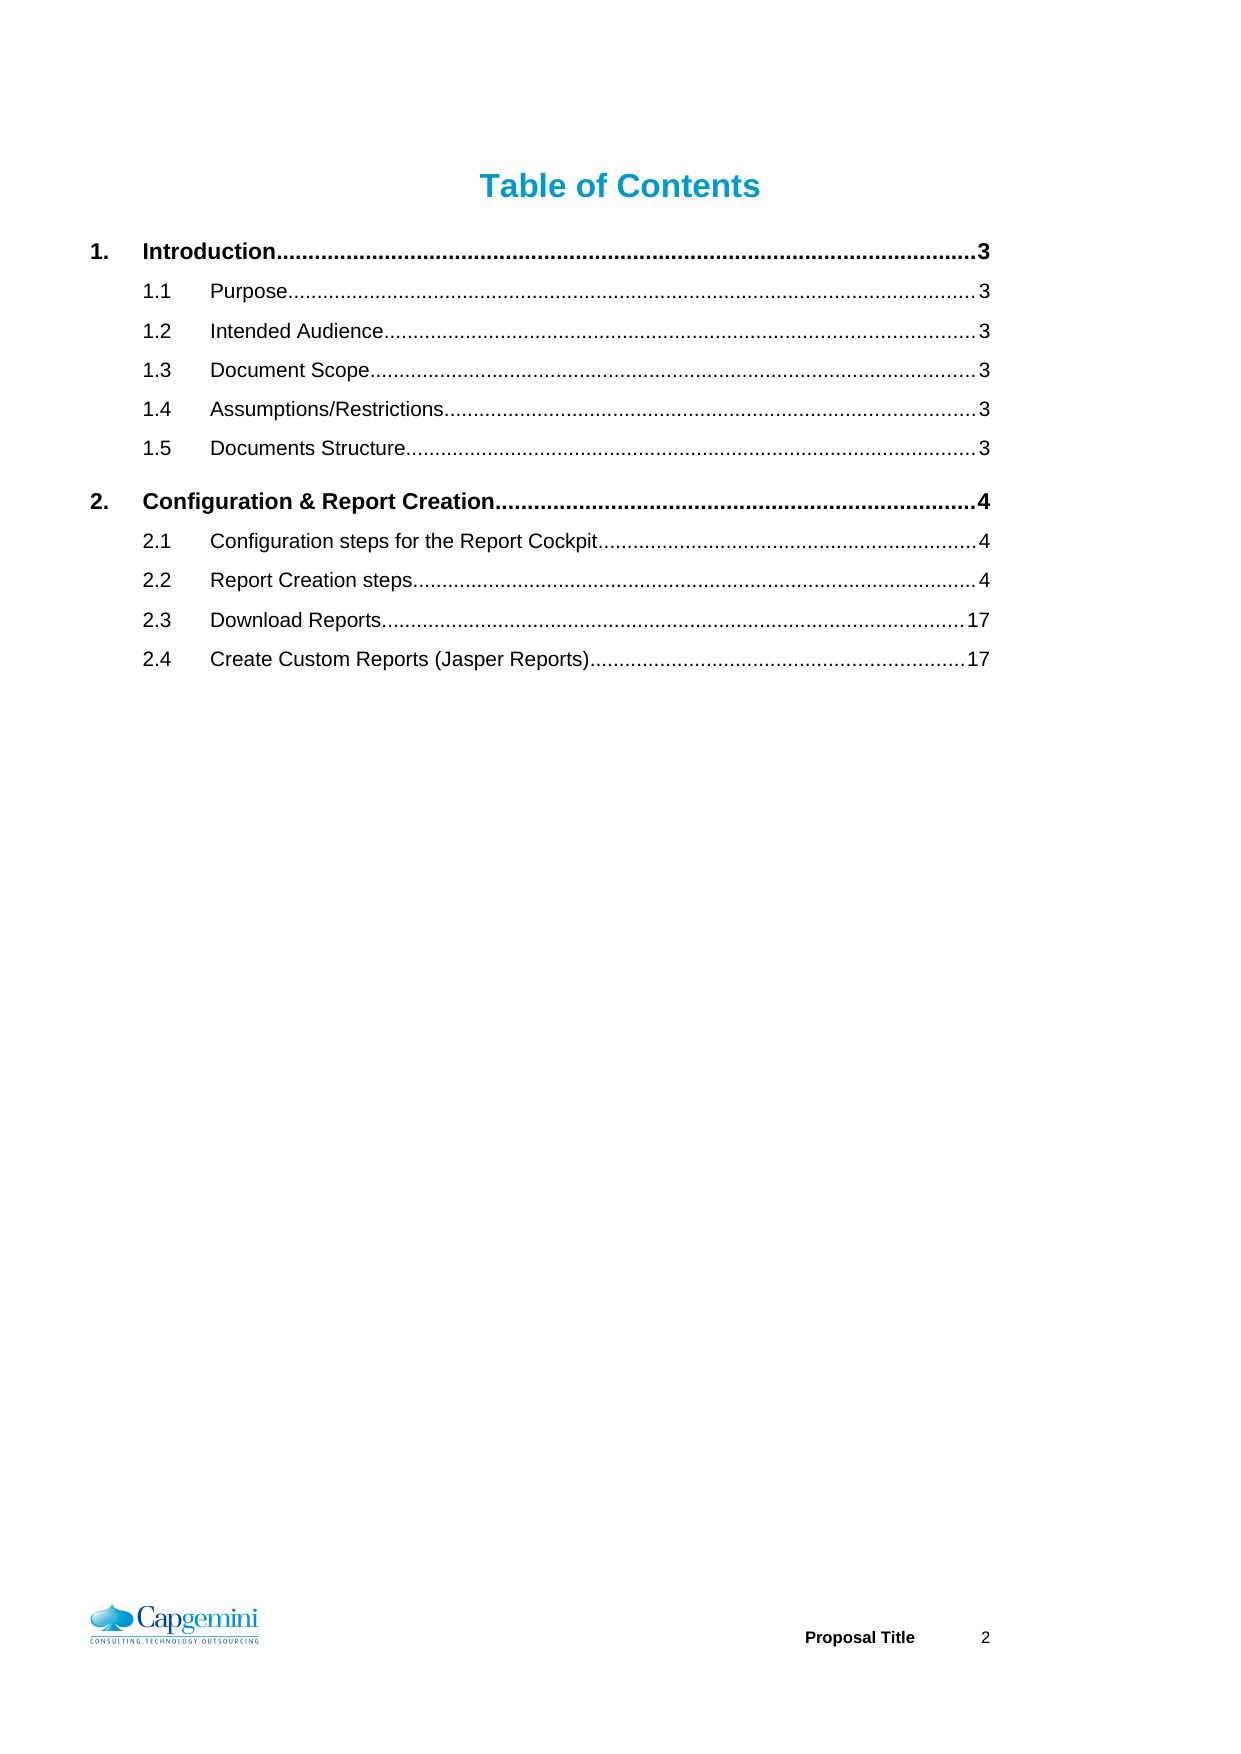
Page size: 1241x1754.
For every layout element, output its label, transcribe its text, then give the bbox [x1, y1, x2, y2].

text 1.1 Purpose 3 [142, 279, 1120, 303]
text 1.3 Document Scope 3 [142, 358, 1120, 382]
text 2.3 Download Reports 17 [142, 607, 1120, 631]
text 2.4 Create Custom Reports (Jasper Reports) 17 [142, 647, 1120, 671]
text 1.5 Documents Structure 3 [142, 436, 1120, 460]
text 1.4 Assumptions/Restrictions 3 [142, 397, 1120, 421]
text 2.2 Report Creation steps 4 [142, 568, 1120, 592]
picture [90, 1604, 259, 1644]
text 2. Configuration & Report Creation 4 [90, 488, 1120, 514]
text 1.2 Intended Audience 3 [142, 318, 1120, 342]
title Table of Contents [90, 166, 1150, 205]
text 2.1 Configuration steps for the Report Cockpit 4 [142, 529, 1120, 553]
text 1. Introduction 3 [90, 238, 1120, 264]
